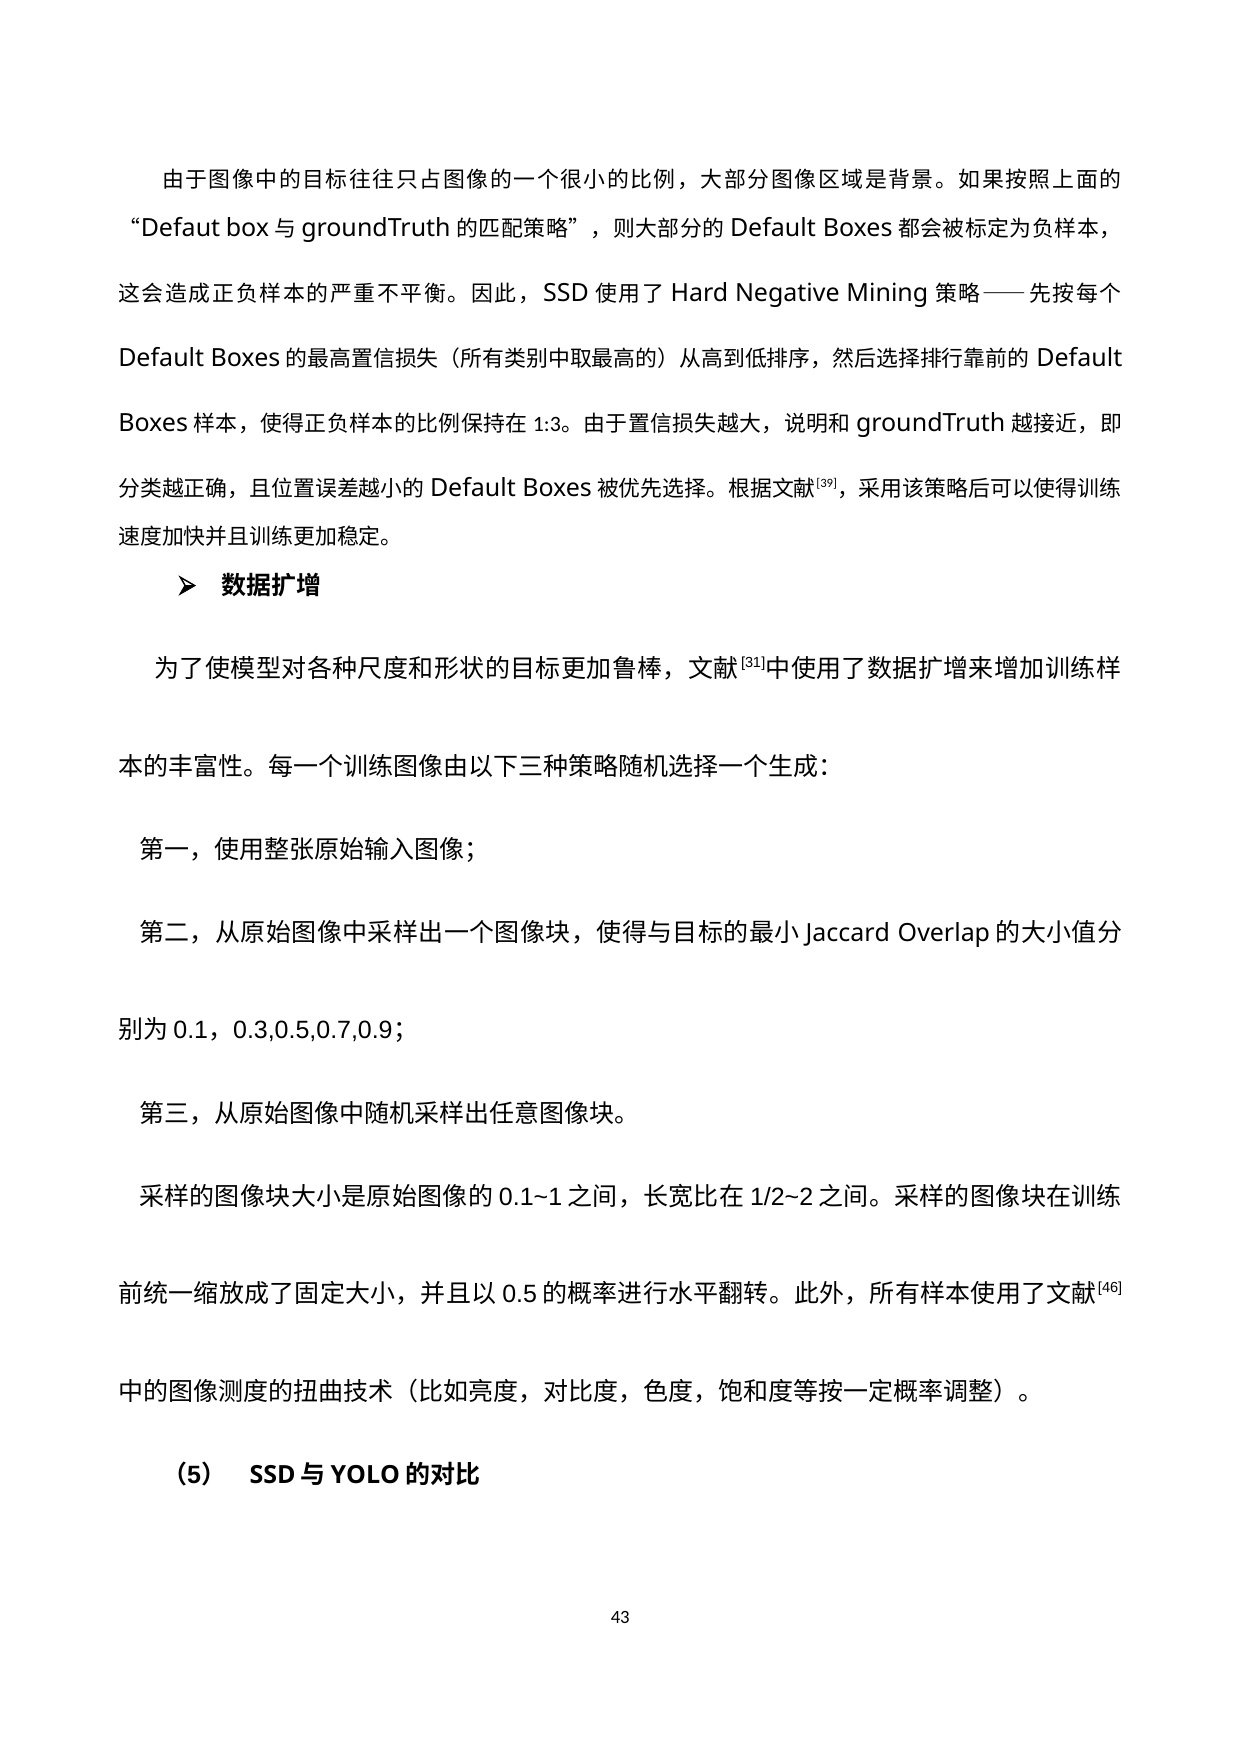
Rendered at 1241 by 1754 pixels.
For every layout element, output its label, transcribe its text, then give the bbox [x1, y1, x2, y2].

text 为了使模型对各种尺度和形状的目标更加鲁棒，文献[31]中使用了数据扩增来增加训练样本的丰富性。每一个训练图像由以下三种策略随机选择一个生成： [118, 634, 1122, 797]
list 数据扩增 [177, 551, 1122, 616]
text 第三，从原始图像中随机采样出任意图像块。 [118, 1079, 1122, 1144]
text 第一，使用整张原始输入图像； [118, 815, 1122, 880]
list SSD与YOLO的对比 [162, 1440, 1122, 1505]
list 由于图像中的目标往往只占图像的一个很小的比例，大部分图像区域是背景。如果按照上面的“Defaut box与groundTruth的匹配策略”，则大部分的Default Boxes都会被标定为负样本，这会造成正负样本的严重不平衡。因此，SSD使用了Hard Negative Mining策略——先按每个Default Boxes的最高置信损失（所有类别中取最高的）从高到低排序，然后选择排行靠前的Default Boxes样本，使得正负样本的比例保持在1:3。由于置信损失越大，说明和groundTruth越接近，即分类越正确，且位置误差越小的Default Boxes被优先选择。根据文献[39]，采用该策略后可以使得训练速度加快并且训练更加稳定。 [118, 161, 1122, 551]
text 采样的图像块大小是原始图像的0.1~1之间，长宽比在1/2~2之间。采样的图像块在训练前统一缩放成了固定大小，并且以0.5的概率进行水平翻转。此外，所有样本使用了文献[46]中的图像测度的扭曲技术（比如亮度，对比度，色度，饱和度等按一定概率调整）。 [118, 1162, 1122, 1422]
text 第二，从原始图像中采样出一个图像块，使得与目标的最小Jaccard Overlap的大小值分别为0.1，0.3,0.5,0.7,0.9； [118, 898, 1122, 1061]
